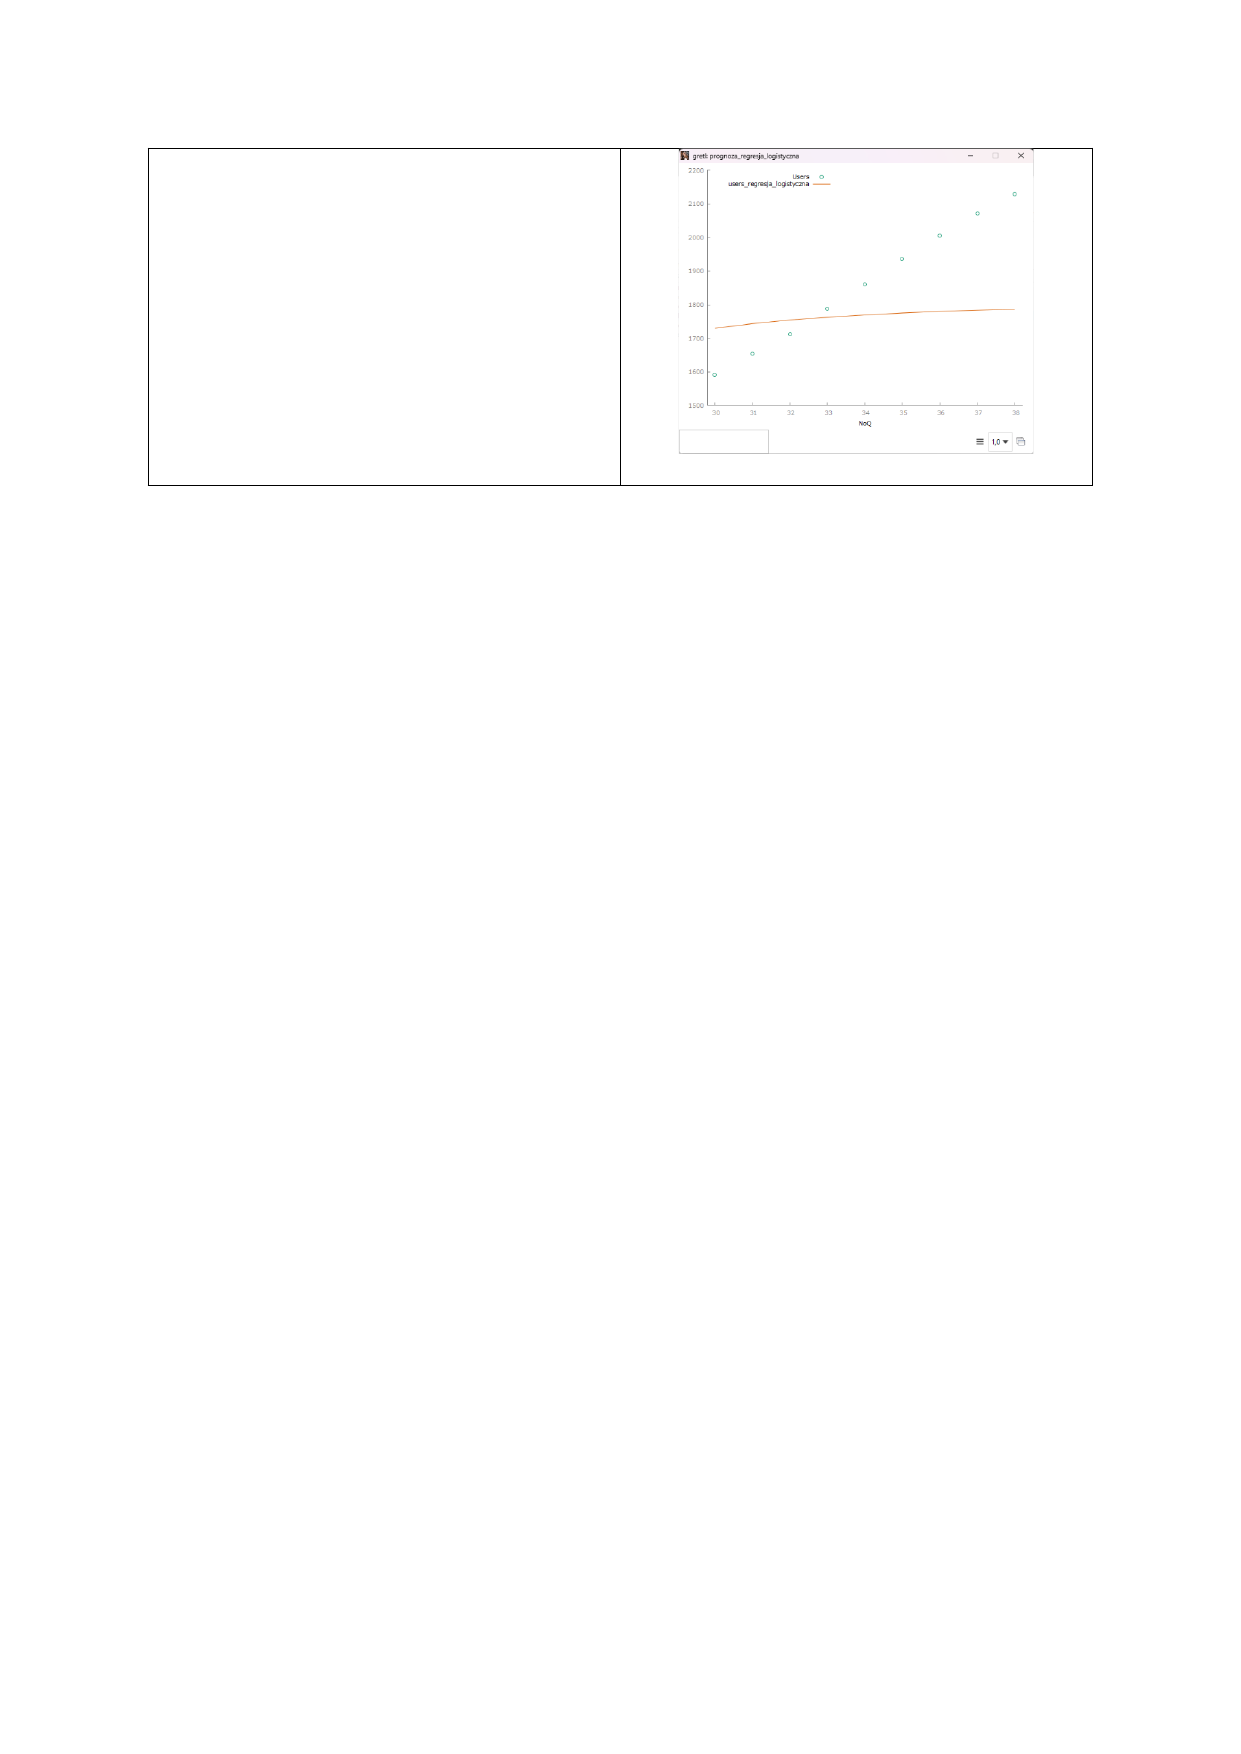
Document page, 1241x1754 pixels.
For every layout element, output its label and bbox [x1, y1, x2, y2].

picture [678, 148, 1034, 454]
table_cell [149, 149, 620, 484]
table_cell [621, 149, 1092, 484]
